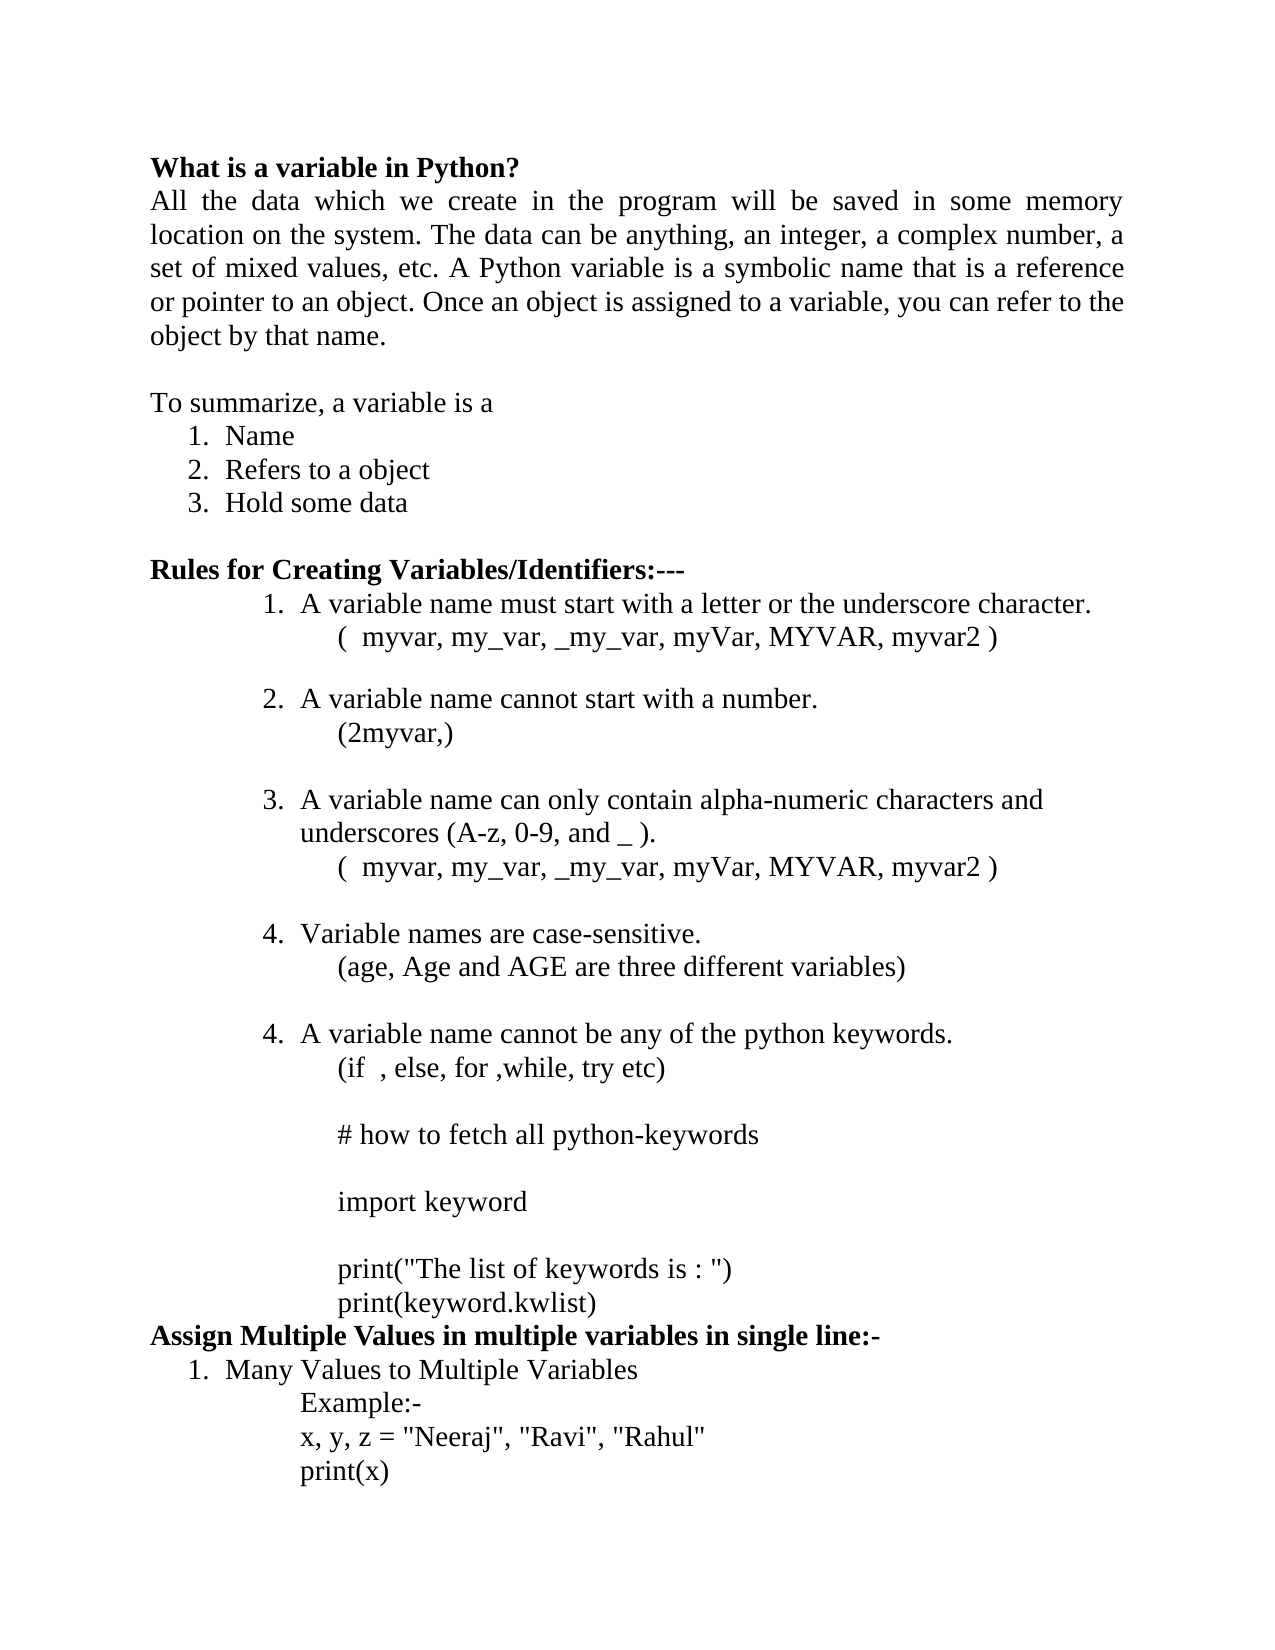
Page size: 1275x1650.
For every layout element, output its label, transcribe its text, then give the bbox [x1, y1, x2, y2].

text All the data which we create in the program will be saved in some memory location on the system. The data can be anything, an integer, a complex number, a set of mixed values, etc. A Python variable is a symbolic name that is a reference or pointer to an object. Once an object is assigned to a variable, you can refer to the object by that name. [150, 284, 1125, 351]
text All the data which we create in the program will be saved in some memory location on the system. The data can be anything, an integer, a complex number, a set of mixed values, etc. A Python variable is a symbolic name that is a reference or pointer to an object. Once an object is assigned to a variable, you can refer to the object by that name. [448, 251, 1125, 284]
list Hold some data [187, 485, 1125, 519]
list Name [187, 418, 1125, 452]
subtitle Example:- [300, 1386, 1125, 1419]
subtitle Many Values to Multiple Variables [187, 1352, 1125, 1386]
text (if , else, for ,while, try etc) [337, 1050, 1125, 1084]
text import keyword [425, 1184, 1125, 1218]
text print("The list of keywords is : ") [337, 1251, 1125, 1285]
text ( myvar, my_var, _my_var, myVar, MYVAR, myvar2 ) [337, 619, 1125, 653]
list A variable name cannot start with a number. [262, 681, 1125, 715]
text x, y, z = "Neeraj", "Ravi", "Rahul" print(x) print(y) print(z) [389, 1419, 1125, 1486]
text To summarize, a variable is a [150, 385, 1125, 418]
text ( myvar, my_var, _my_var, myVar, MYVAR, myvar2 ) [981, 849, 1125, 882]
list Refers to a object [187, 452, 1125, 485]
subtitle Assign Multiple Values in multiple variables in single line:- [150, 1318, 1125, 1352]
text # how to fetch all python-keywords [337, 1117, 1125, 1151]
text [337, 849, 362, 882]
text What is a variable in Python? [150, 150, 1125, 183]
text import keyword [337, 1184, 417, 1218]
list Variable names are case-sensitive. [262, 916, 1125, 949]
subtitle Rules for Creating Variables/Identifiers:--- [150, 552, 1125, 586]
text (age, Age and AGE are three different variables) [337, 949, 1125, 983]
list A variable name cannot be any of the python keywords. [225, 1017, 1125, 1050]
list A variable name can only contain alpha-numeric characters and underscores (A-z, 0-9, and _ ). [262, 782, 1125, 849]
text print(keyword.kwlist) [337, 1285, 1125, 1318]
text (2myvar,) [443, 715, 1125, 748]
list A variable name must start with a letter or the underscore character. [262, 586, 1125, 619]
